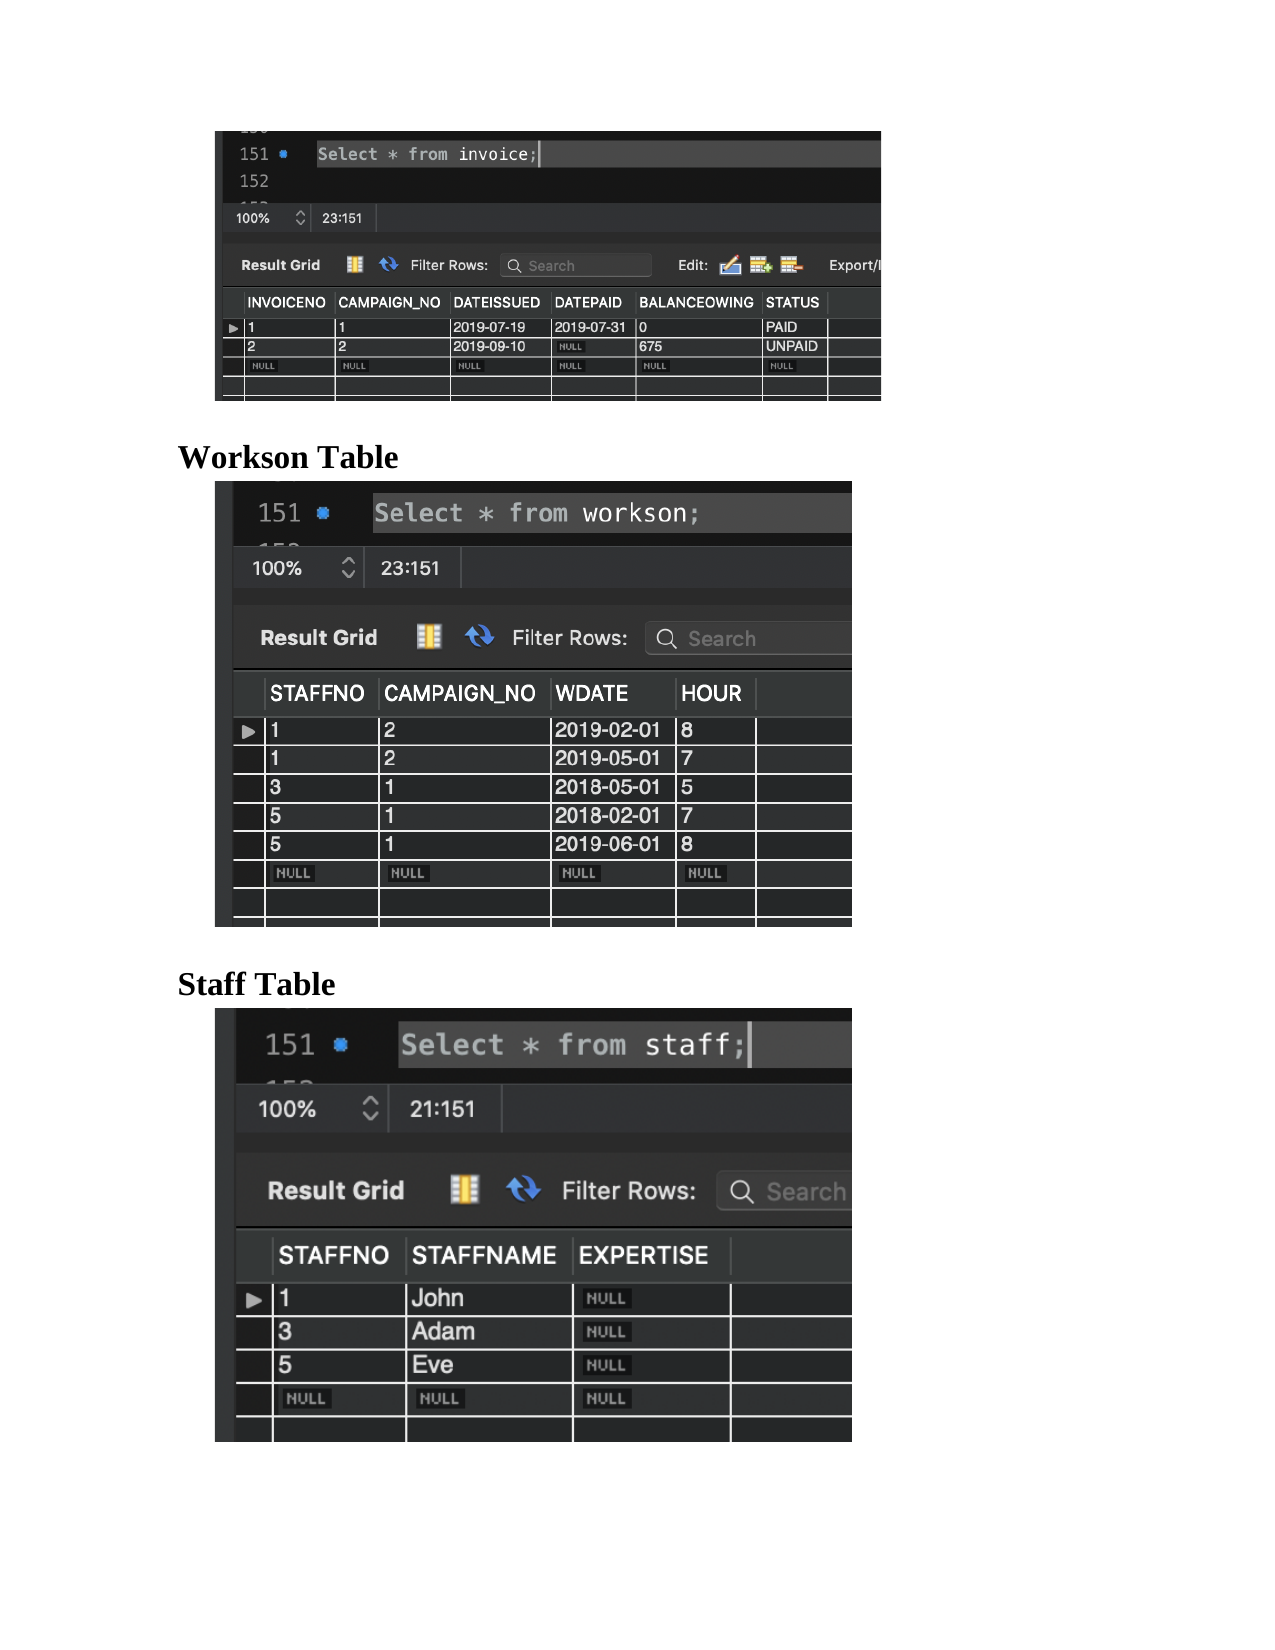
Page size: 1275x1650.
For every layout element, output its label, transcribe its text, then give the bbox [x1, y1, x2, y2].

picture [214, 481, 852, 927]
text Staff Table [177, 964, 1125, 1003]
picture [214, 131, 882, 401]
text Workson Table [177, 438, 1125, 476]
picture [214, 1008, 852, 1442]
